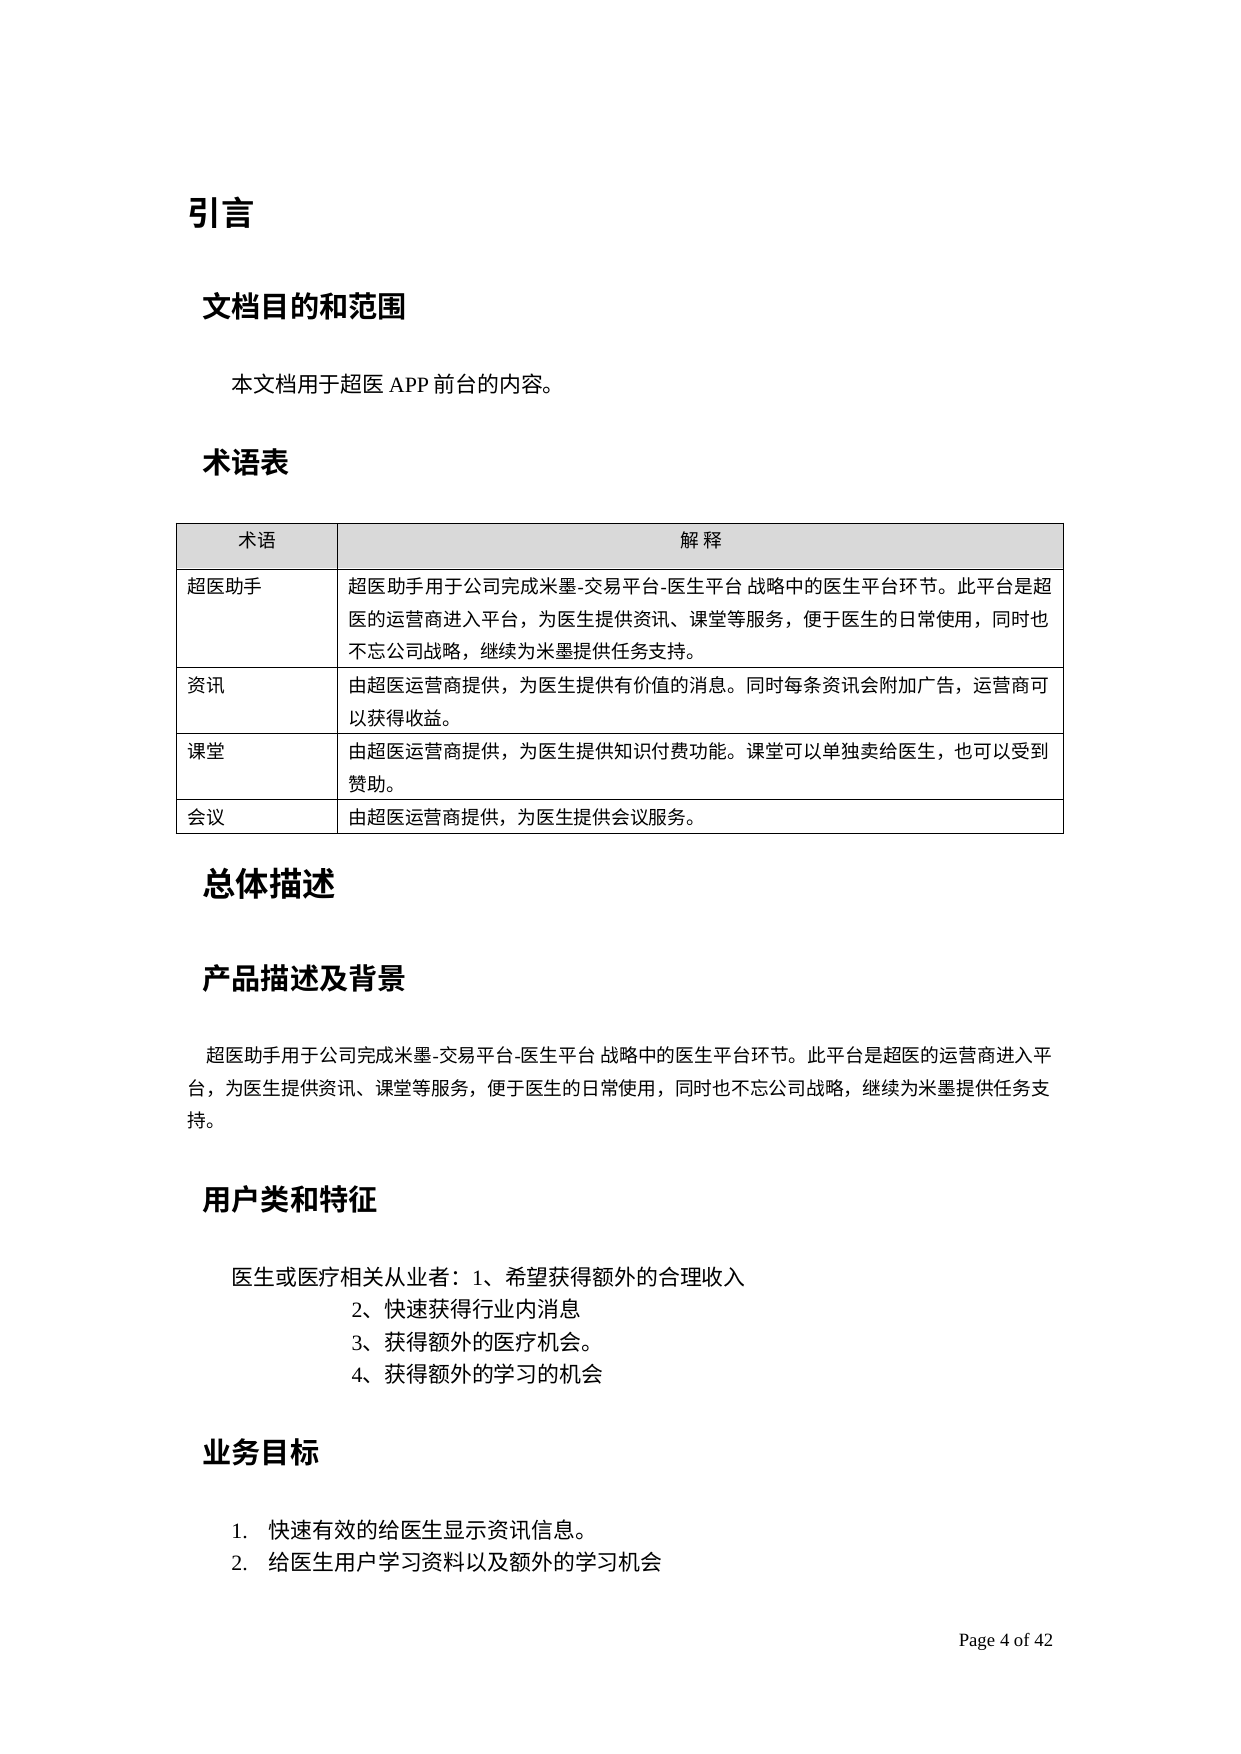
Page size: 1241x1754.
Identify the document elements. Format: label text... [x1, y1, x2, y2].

table_cell 课堂 [177, 734, 337, 799]
list 给医生用户学习资料以及额外的学习机会 [231, 1545, 1053, 1577]
subtitle 业务目标 [202, 1418, 1053, 1483]
table_cell 会议 [177, 800, 337, 833]
subtitle 文档目的和范围 [202, 272, 1053, 337]
text 超医助手用于公司完成米墨-交易平台-医生平台 战略中的医生平台环节。此平台是超医的运营商进入平台，为医生提供资讯、课堂等服务，便于医生的日常使用，同时也不忘公司战略，继续为米墨提供任务支持。 [187, 1038, 1053, 1136]
table_cell 超医助手用于公司完成米墨-交易平台-医生平台 战略中的医生平台环节。此平台是超医的运营商进入平台，为医生提供资讯、课堂等服务，便于医生的日常使用，同时也不忘公司战略，继续为米墨提供任务支持。 [338, 570, 1063, 667]
subtitle 术语表 [202, 428, 1053, 493]
table_header 术语 [177, 524, 337, 568]
subtitle 产品描述及背景 [202, 944, 1053, 1009]
table_cell 超医助手 [177, 570, 337, 667]
list 快速有效的给医生显示资讯信息。 [231, 1512, 1053, 1545]
text 本文档用于超医APP前台的内容。 [187, 367, 1053, 399]
text 4、获得额外的学习的机会 [231, 1357, 1053, 1389]
table_cell 资讯 [177, 668, 337, 733]
subtitle 总体描述 [202, 850, 1053, 915]
text 医生或医疗相关从业者：1、希望获得额外的合理收入 [231, 1259, 1053, 1292]
text 3、获得额外的医疗机会。 [231, 1324, 1053, 1357]
subtitle 引言 [187, 178, 1053, 243]
table_cell 由超医运营商提供，为医生提供知识付费功能。课堂可以单独卖给医生，也可以受到赞助。 [338, 734, 1063, 799]
text 2、快速获得行业内消息 [231, 1292, 1053, 1324]
table_header 解 释 [338, 524, 1063, 568]
subtitle 用户类和特征 [202, 1165, 1053, 1230]
table_cell 由超医运营商提供，为医生提供会议服务。 [338, 800, 1063, 833]
table_cell 由超医运营商提供，为医生提供有价值的消息。同时每条资讯会附加广告，运营商可以获得收益。 [338, 668, 1063, 733]
